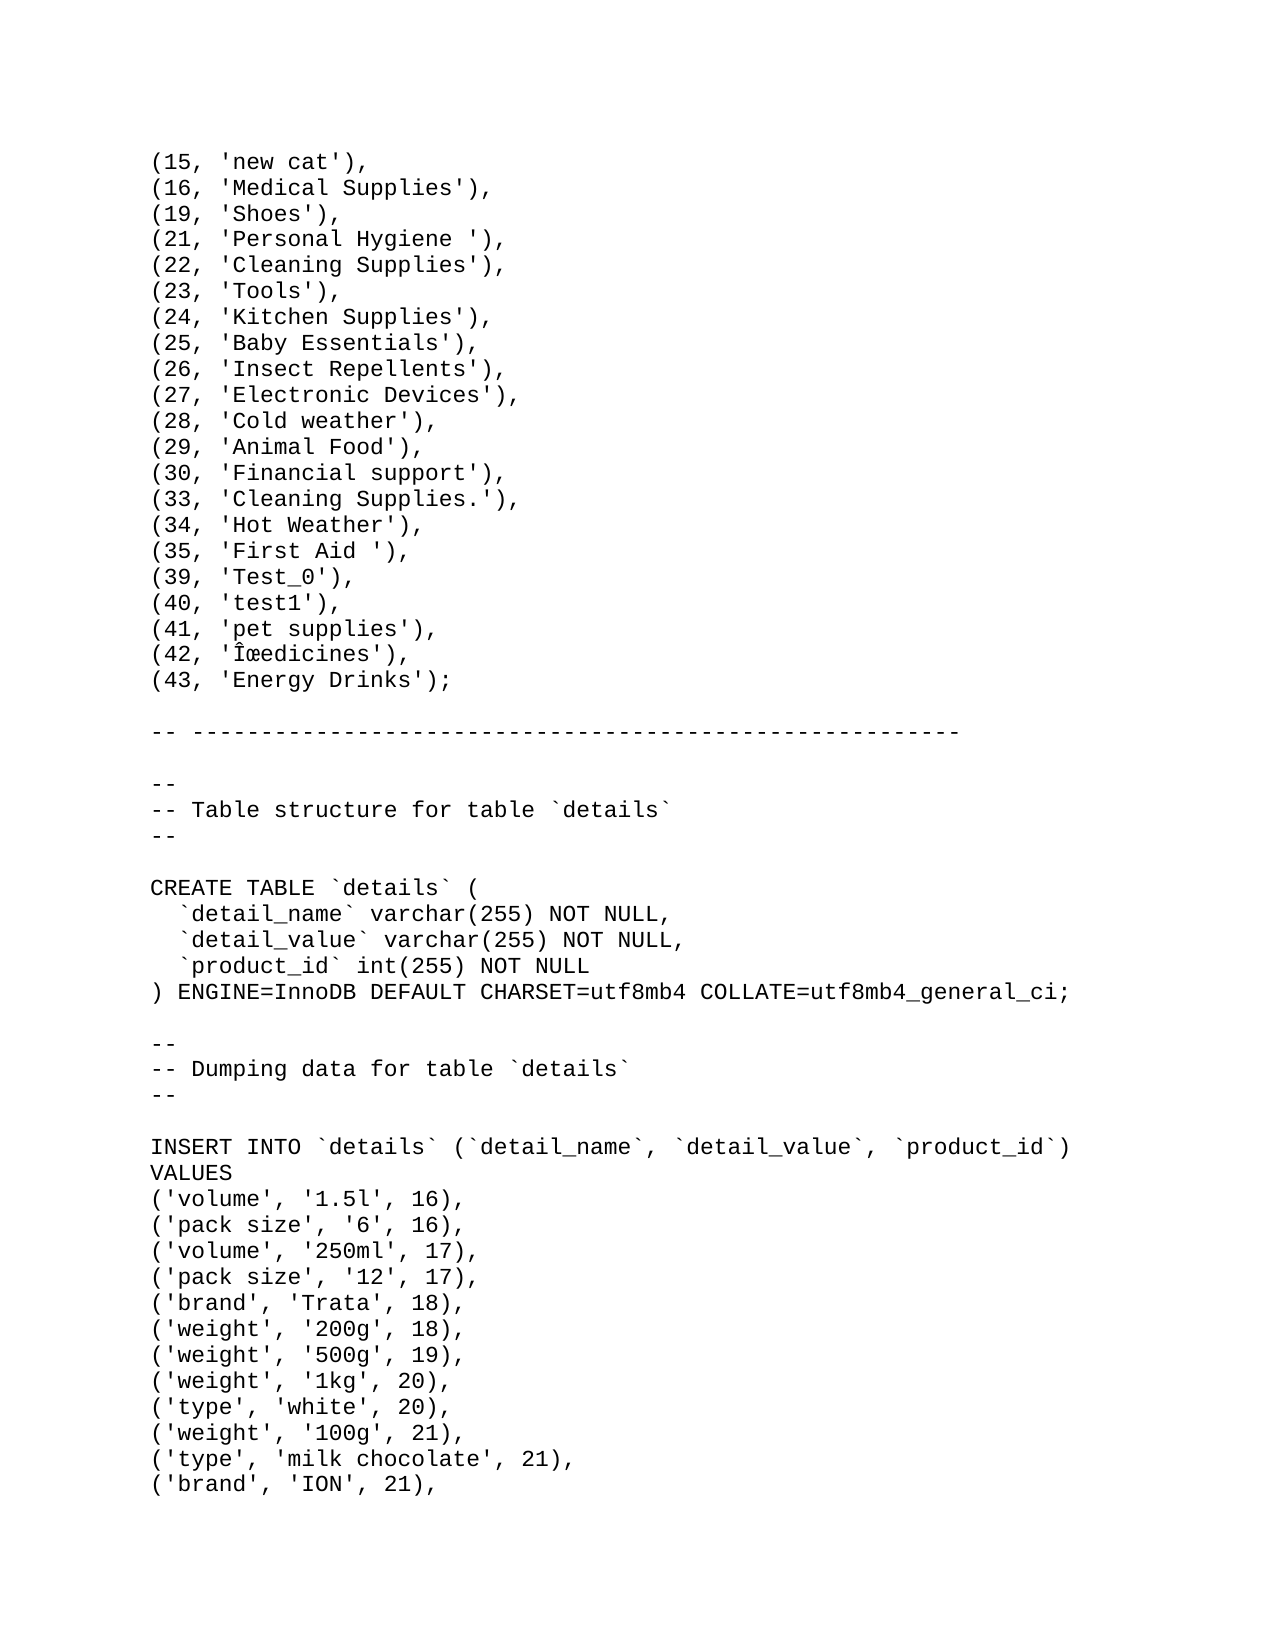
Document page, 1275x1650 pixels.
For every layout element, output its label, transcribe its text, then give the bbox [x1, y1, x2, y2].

text ('type', 'milk chocolate', 21), [150, 1447, 1125, 1473]
text -- Table structure for table `details` [150, 798, 1125, 824]
text -- [150, 824, 1125, 850]
text (27, 'Electronic Devices'), [150, 383, 1125, 409]
text INSERT INTO `details` (`detail_name`, `detail_value`, `product_id`) VALUES [150, 1136, 1125, 1187]
text `detail_value` varchar(255) NOT NULL, [150, 928, 1125, 954]
text CREATE TABLE `details` ( [150, 876, 1125, 902]
text (23, 'Tools'), [150, 280, 1125, 306]
text (29, 'Animal Food'), [150, 435, 1125, 461]
text (41, 'pet supplies'), [150, 617, 1125, 643]
text (43, 'Energy Drinks'); [150, 669, 1125, 695]
text ('brand', 'Trata', 18), [150, 1291, 1125, 1317]
text (21, 'Personal Hygiene '), [150, 228, 1125, 254]
text (16, 'Medical Supplies'), [150, 176, 1125, 202]
text (34, 'Hot Weather'), [150, 513, 1125, 539]
text ('weight', '200g', 18), [150, 1317, 1125, 1343]
text (22, 'Cleaning Supplies'), [150, 254, 1125, 280]
text (19, 'Shoes'), [150, 202, 1125, 228]
text ('weight', '500g', 19), [150, 1343, 1125, 1369]
text `product_id` int(255) NOT NULL [150, 954, 1125, 980]
text (39, 'Test_0'), [150, 565, 1125, 591]
text (28, 'Cold weather'), [150, 409, 1125, 435]
text (24, 'Kitchen Supplies'), [150, 306, 1125, 332]
text (42, 'Îœedicines'), [150, 643, 1125, 669]
text `detail_name` varchar(255) NOT NULL, [150, 902, 1125, 928]
text -- [150, 1032, 1125, 1058]
text (25, 'Baby Essentials'), [150, 332, 1125, 357]
text (30, 'Financial support'), [150, 461, 1125, 487]
text (15, 'new cat'), [150, 150, 1125, 176]
text ('pack size', '12', 17), [150, 1265, 1125, 1291]
text ('pack size', '6', 16), [150, 1213, 1125, 1239]
text ('volume', '1.5l', 16), [150, 1187, 1125, 1213]
text (40, 'test1'), [150, 591, 1125, 617]
text (35, 'First Aid '), [150, 539, 1125, 565]
text -- [150, 772, 1125, 798]
text ) ENGINE=InnoDB DEFAULT CHARSET=utf8mb4 COLLATE=utf8mb4_general_ci; [150, 980, 1125, 1006]
text ('brand', 'ION', 21), [150, 1473, 1125, 1499]
text ('weight', '1kg', 20), [150, 1369, 1125, 1395]
text (33, 'Cleaning Supplies.'), [150, 487, 1125, 513]
text ('weight', '100g', 21), [150, 1421, 1125, 1447]
text (26, 'Insect Repellents'), [150, 357, 1125, 383]
text ('volume', '250ml', 17), [150, 1239, 1125, 1265]
text -- -------------------------------------------------------- [150, 721, 1125, 747]
text ('type', 'white', 20), [150, 1395, 1125, 1421]
text -- Dumping data for table `details` [150, 1058, 1125, 1084]
text -- [150, 1084, 1125, 1110]
